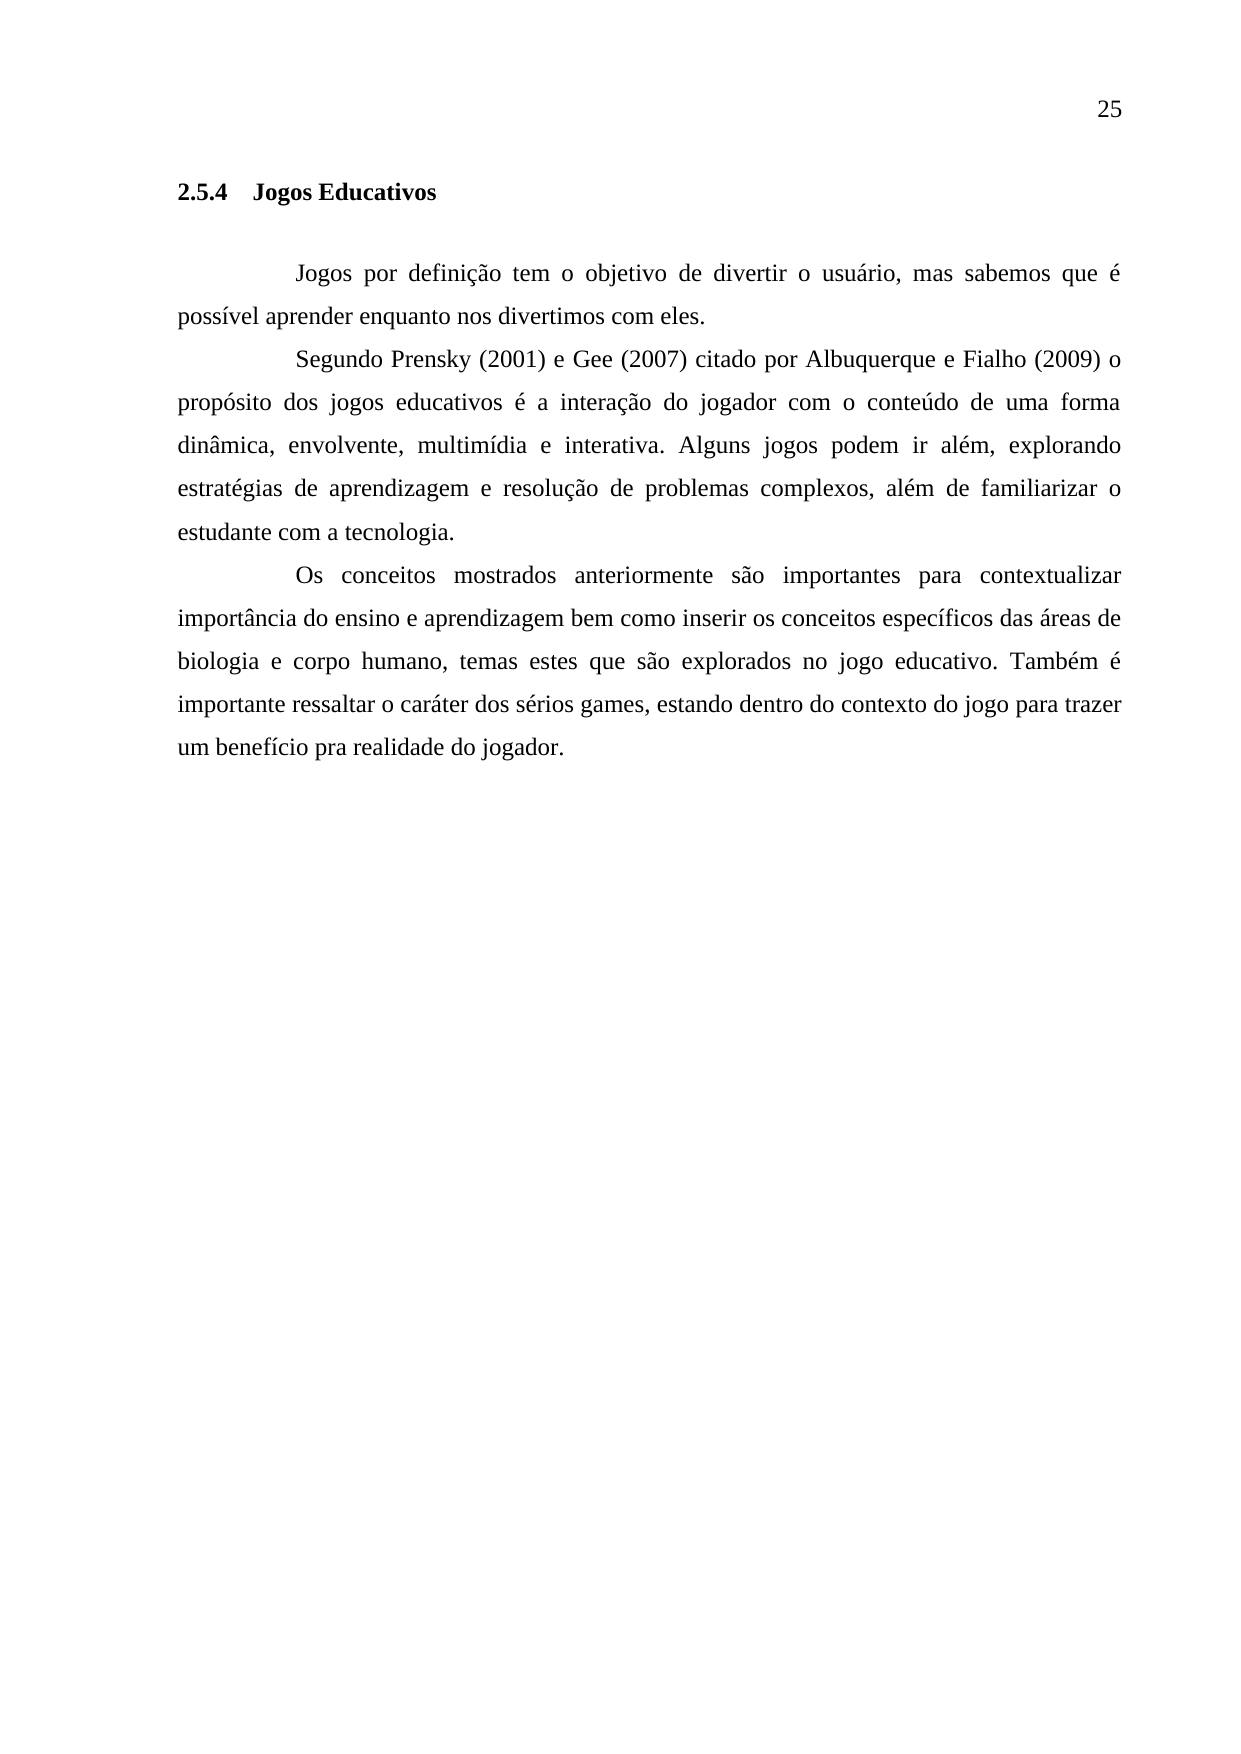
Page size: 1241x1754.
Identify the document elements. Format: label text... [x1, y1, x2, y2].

text Jogos por definição tem o objetivo de divertir o usuário, mas sabemos que é possível aprender enquanto nos divertimos com eles. [177, 258, 1122, 330]
text Segundo Prensky (2001) e Gee (2007) citado por Albuquerque e Fialho (2009) o propósito dos jogos educativos é a interação do jogador com o conteúdo de uma forma dinâmica, envolvente, multimídia e interativa. Alguns jogos podem ir além, explorando estratégias de aprendizagem e resolução de problemas complexos, além de familiarizar o estudante com a tecnologia. [177, 344, 1122, 545]
text Os conceitos mostrados anteriormente são importantes para contextualizar importância do ensino e aprendizagem bem como inserir os conceitos específicos das áreas de biologia e corpo humano, temas estes que são explorados no jogo educativo. Também é importante ressaltar o caráter dos sérios games, estando dentro do contexto do jogo para trazer um benefício pra realidade do jogador. [177, 560, 1122, 761]
subtitle Jogos Educativos [177, 177, 1122, 206]
